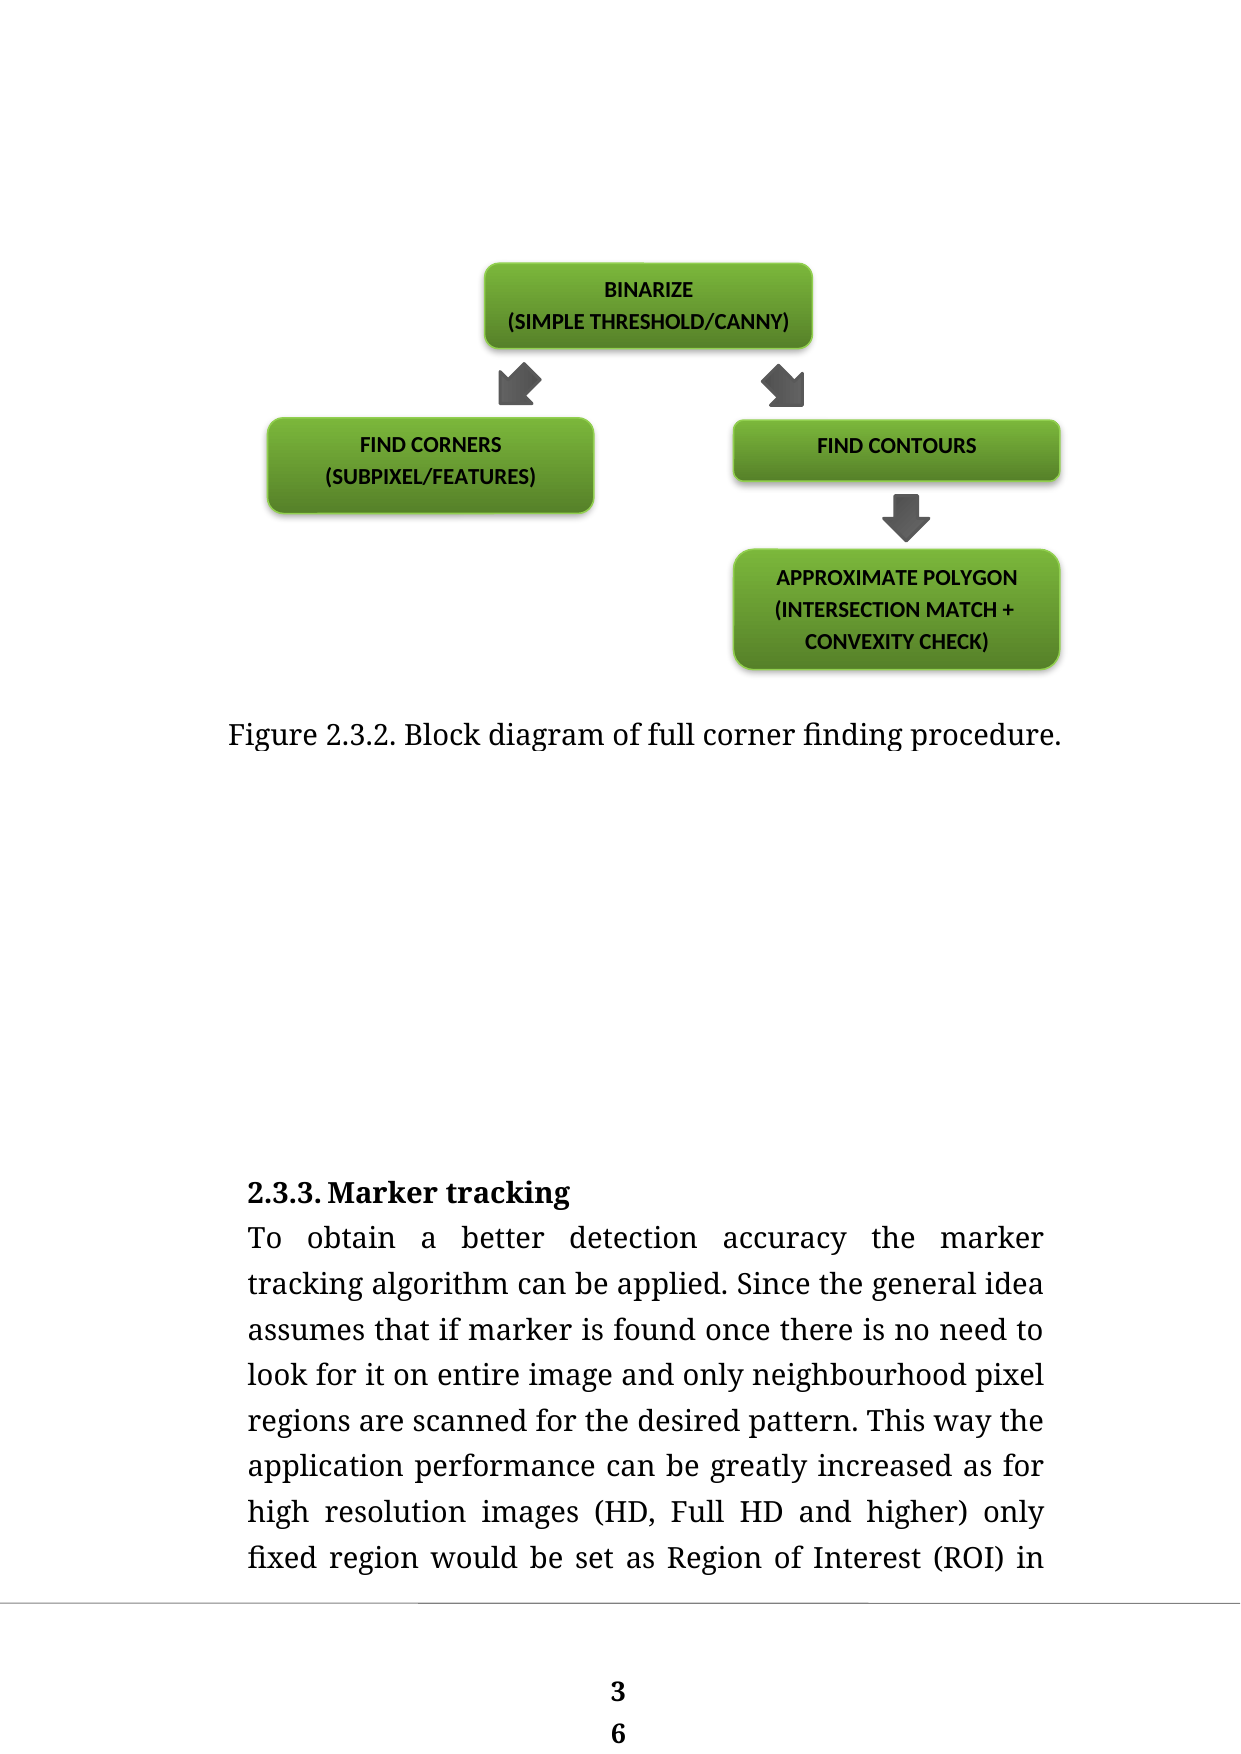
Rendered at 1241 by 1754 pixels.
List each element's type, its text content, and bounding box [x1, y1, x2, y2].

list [247, 1217, 1045, 1577]
list Marker tracking [247, 1172, 1045, 1212]
